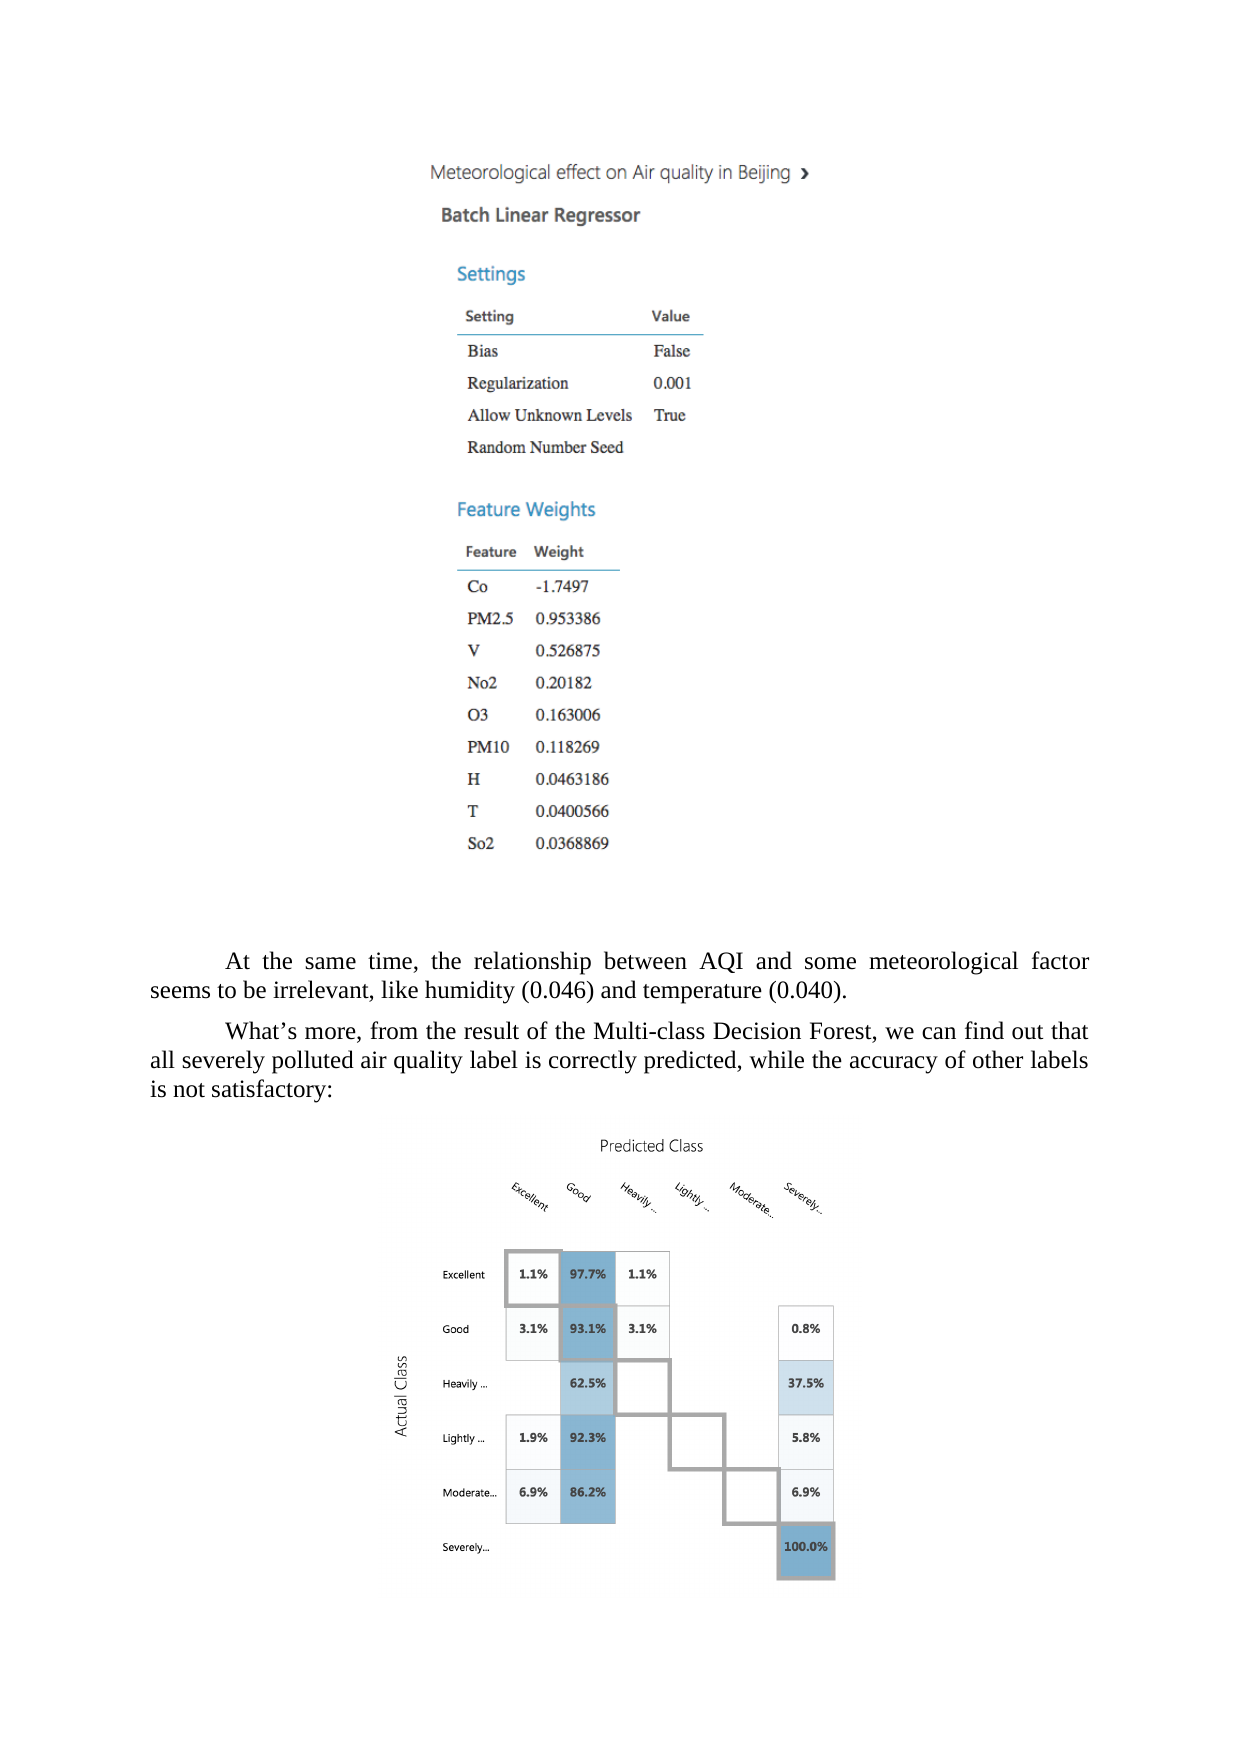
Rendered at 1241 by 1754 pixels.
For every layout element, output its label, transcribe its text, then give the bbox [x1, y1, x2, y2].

picture [377, 1115, 863, 1598]
picture [424, 150, 816, 893]
text At the same time, the relationship between AQI and some meteorological factor seems to be irrelevant, like humidity (0.046) and temperature (0.040). [150, 946, 1090, 1004]
text What’s more, from the result of the Multi-class Decision Forest, we can find out that all severely polluted air quality label is correctly predicted, while the accuracy of other labels is not satisfactory: [150, 1016, 1090, 1102]
